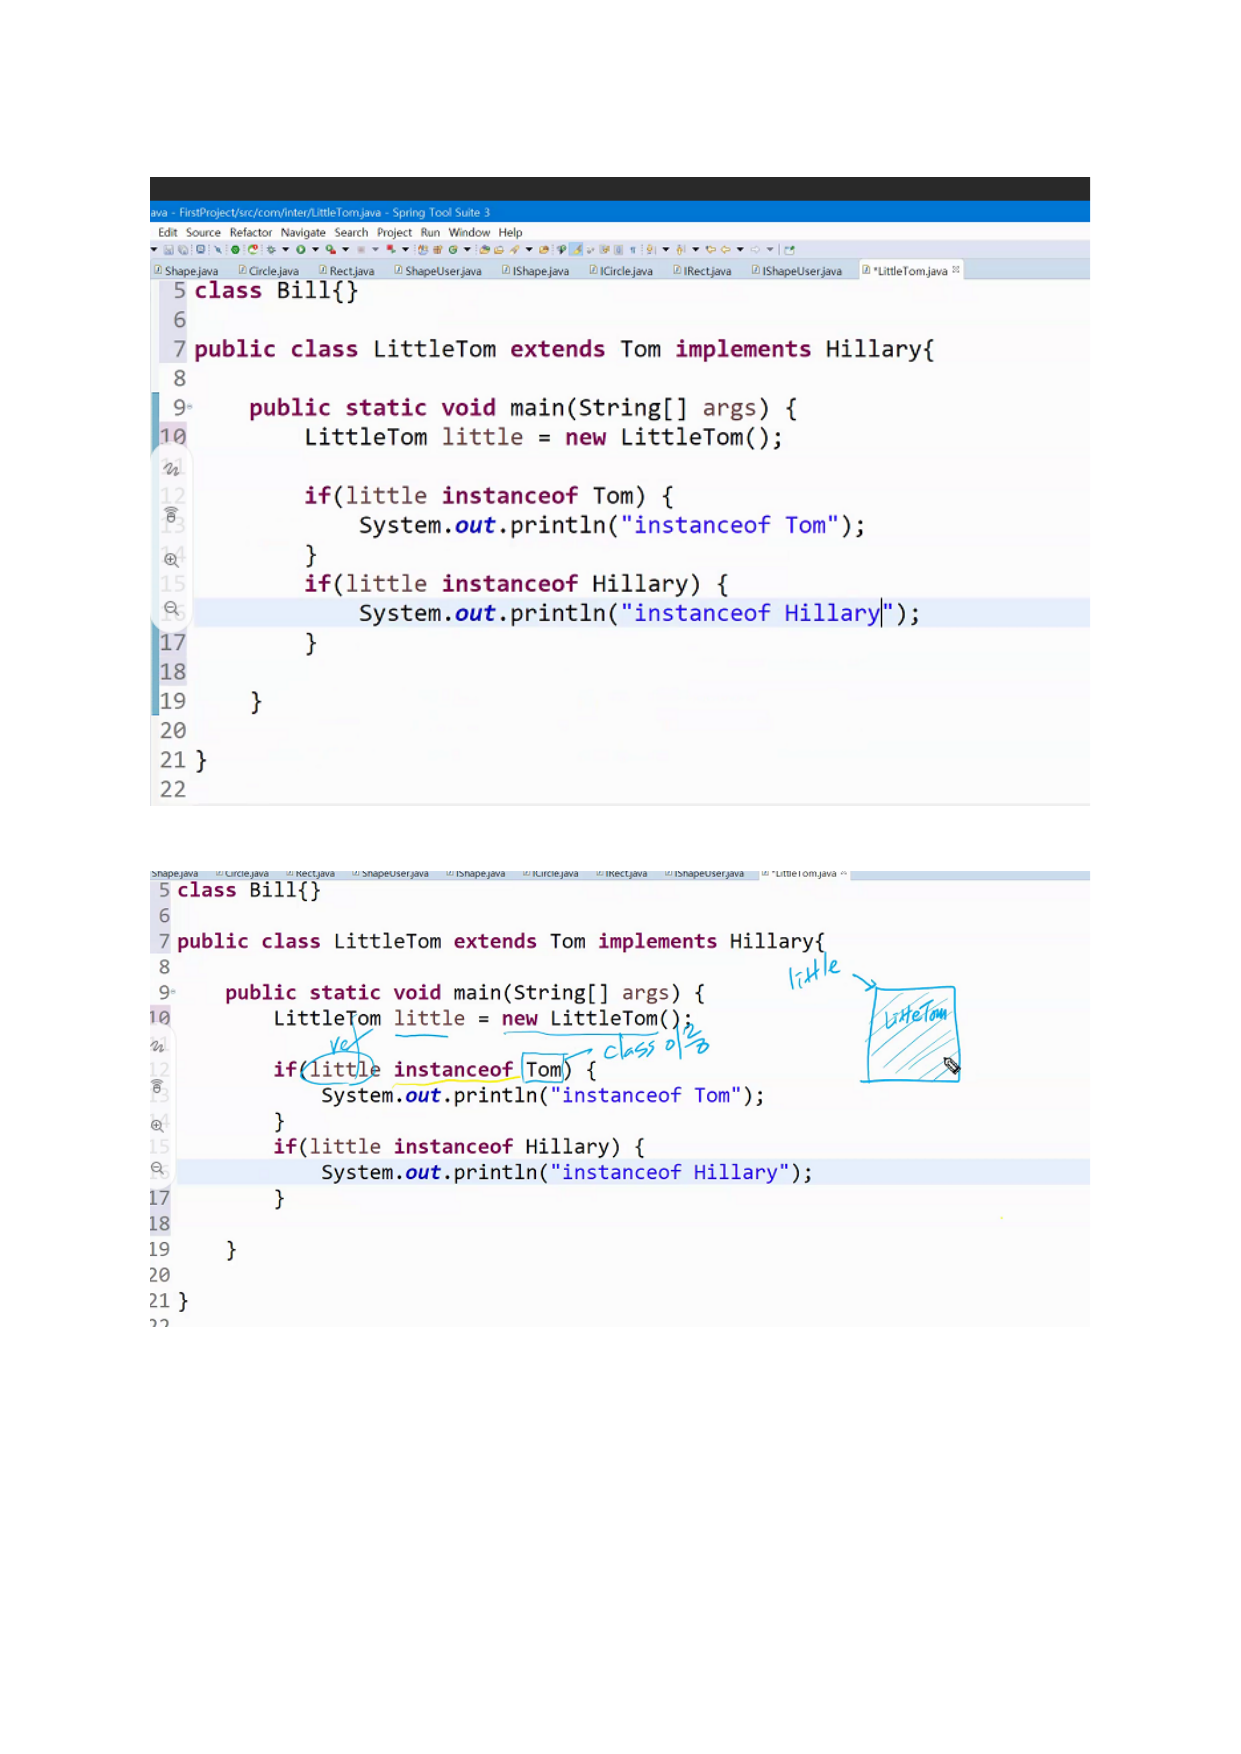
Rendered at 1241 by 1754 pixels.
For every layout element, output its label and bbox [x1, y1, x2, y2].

picture [150, 177, 1091, 806]
picture [150, 871, 1091, 1327]
